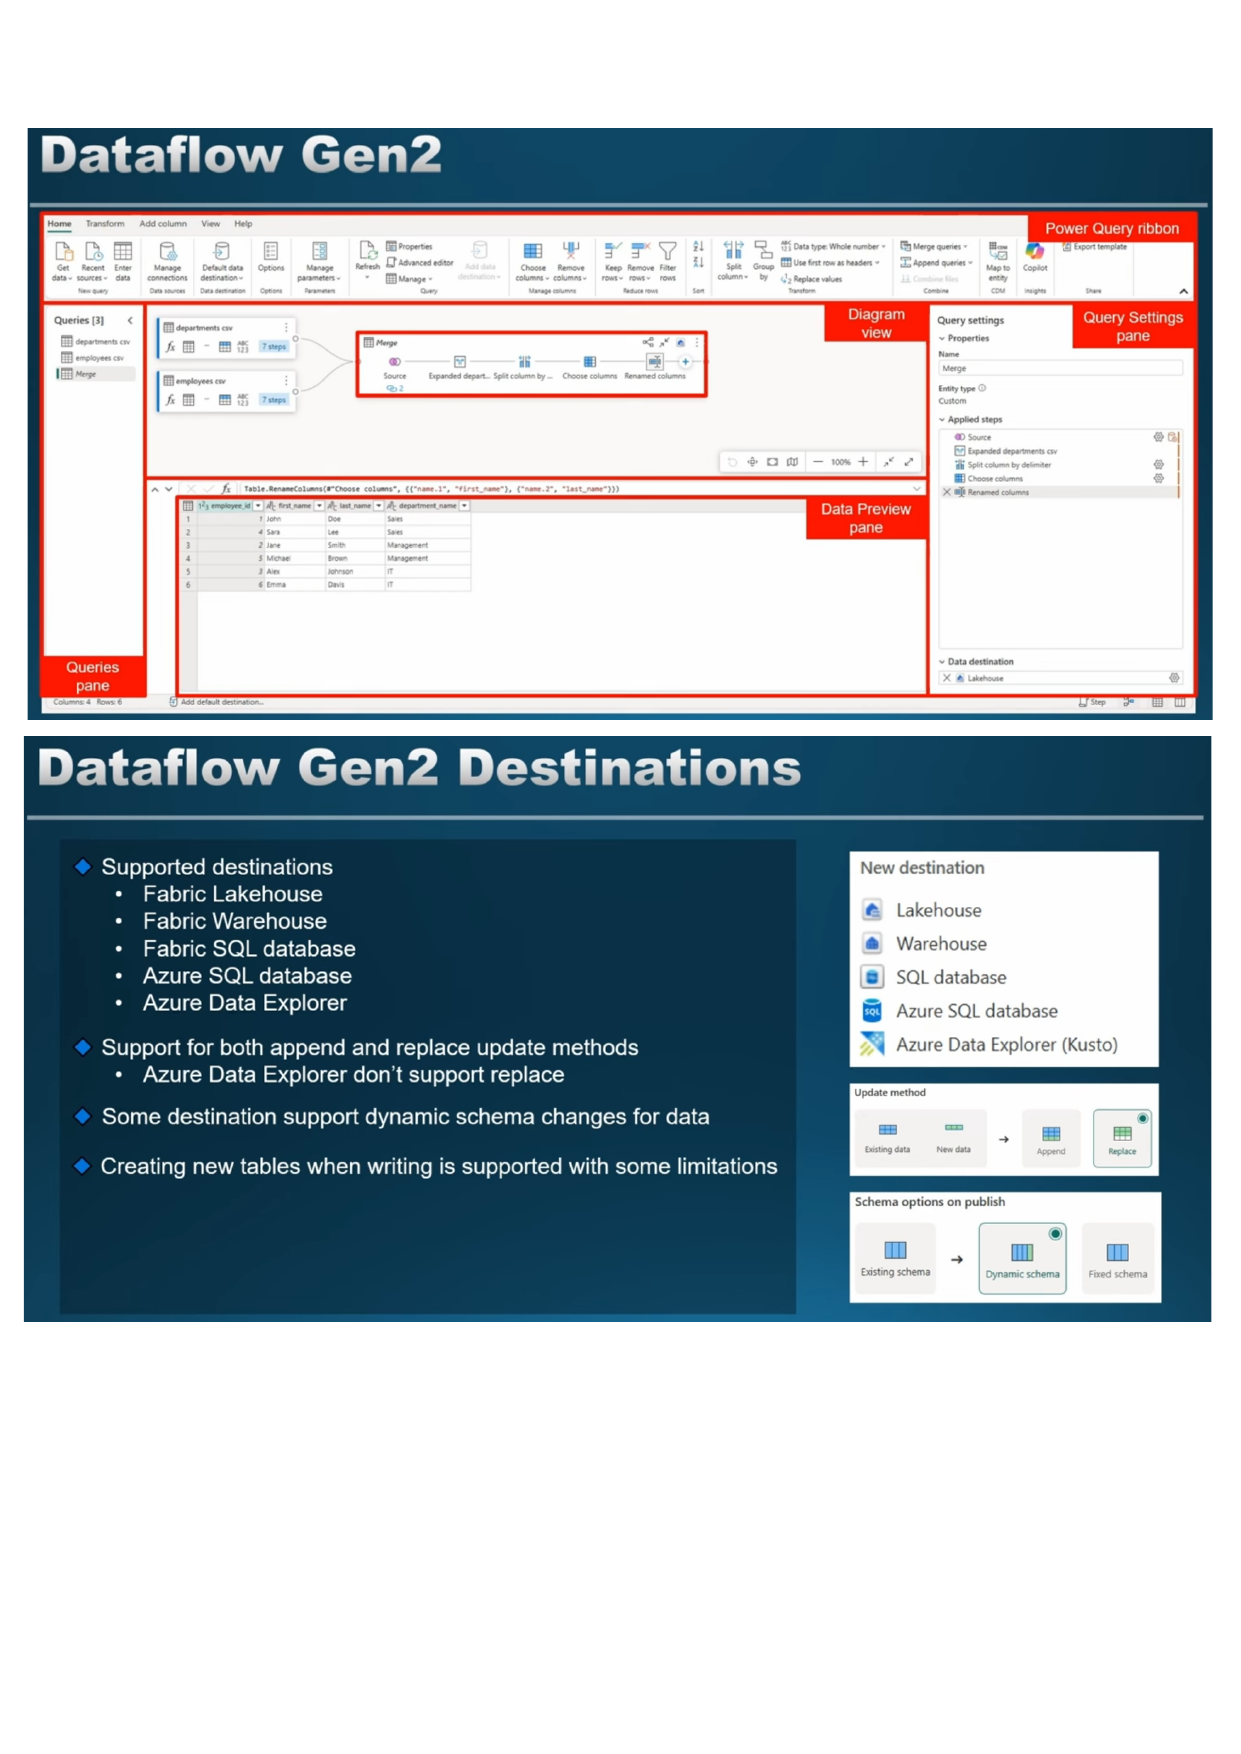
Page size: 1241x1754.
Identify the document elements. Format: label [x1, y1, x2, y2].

picture [27, 128, 1213, 720]
picture [23, 736, 1212, 1322]
